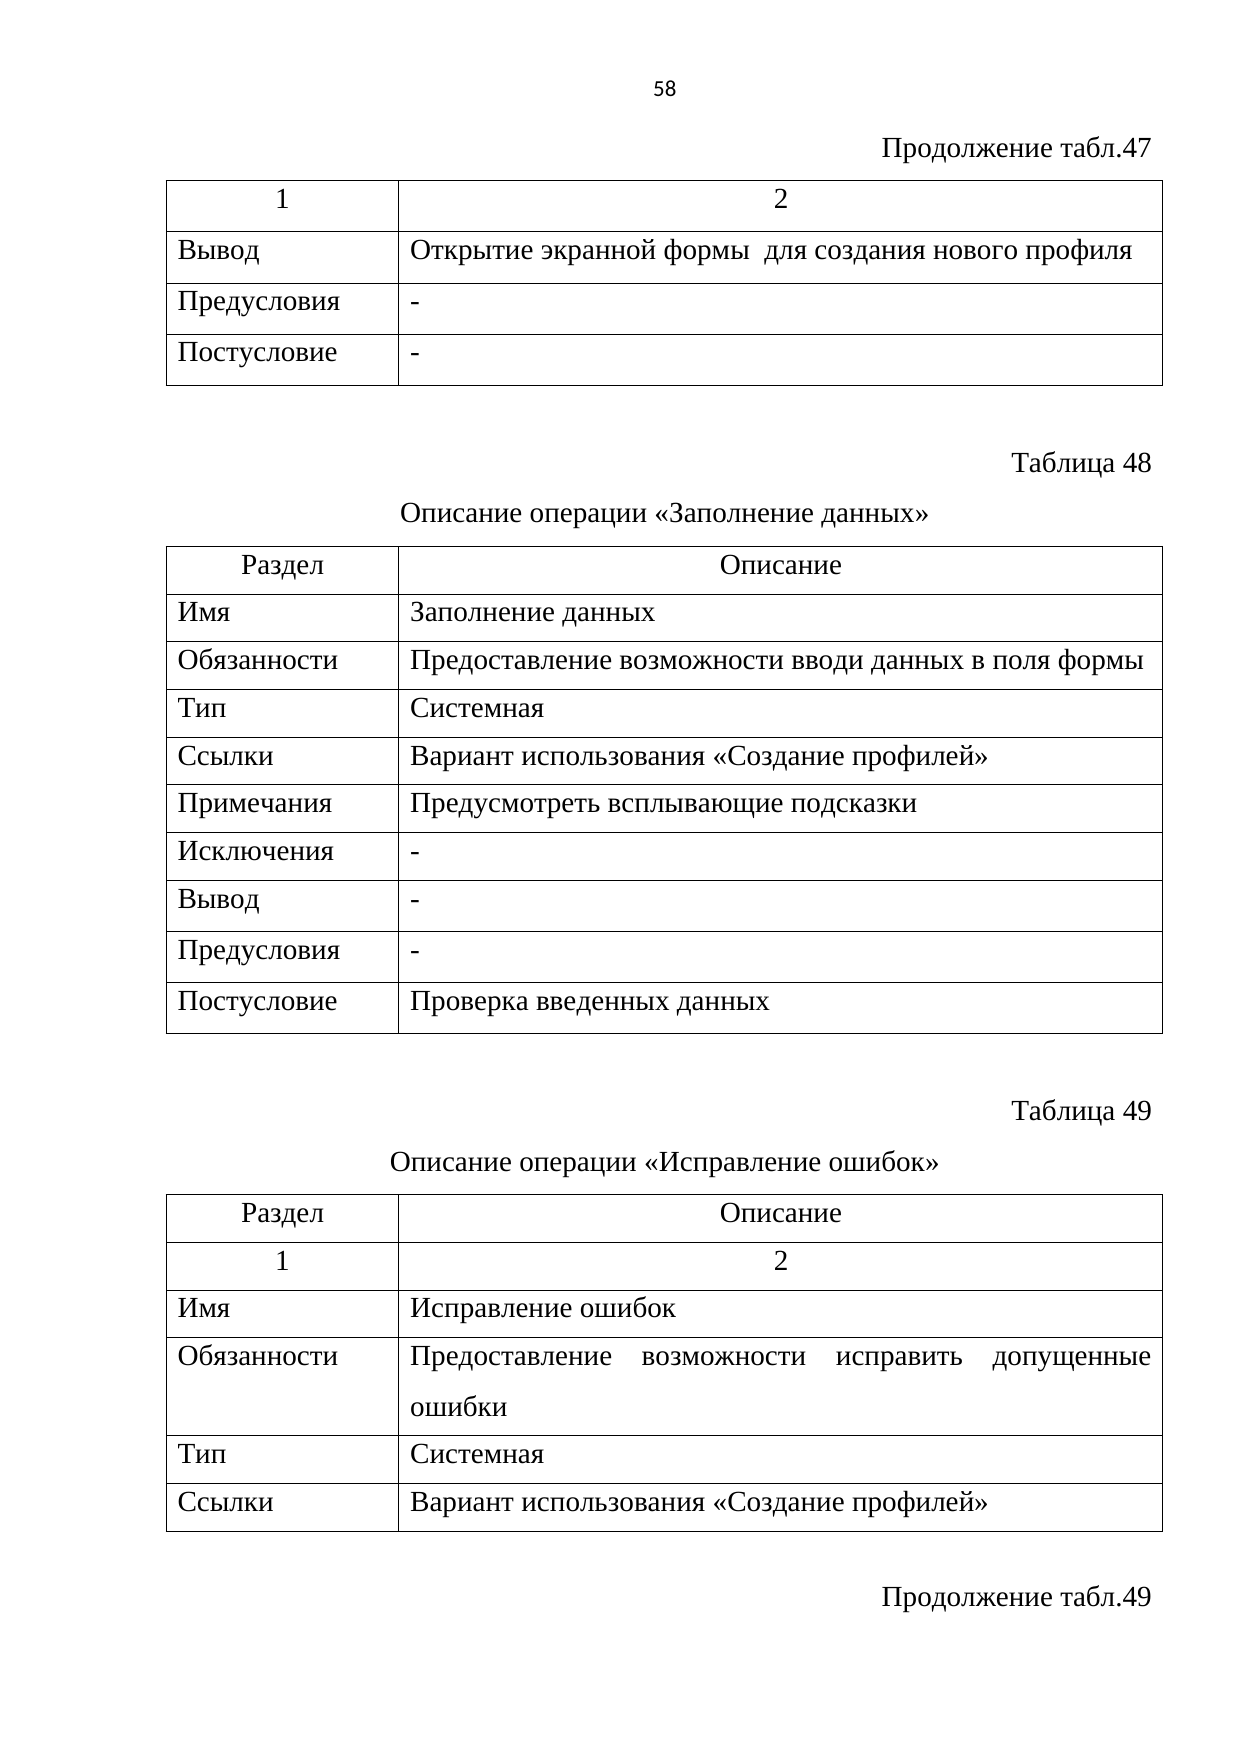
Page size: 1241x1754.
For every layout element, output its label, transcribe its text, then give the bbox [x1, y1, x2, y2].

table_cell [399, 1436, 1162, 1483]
text Таблица 48 [177, 445, 1152, 479]
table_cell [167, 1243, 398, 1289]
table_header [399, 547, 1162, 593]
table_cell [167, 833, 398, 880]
text Описание операции «Заполнение данных» [177, 495, 1152, 529]
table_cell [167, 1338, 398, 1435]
table_header 2 [399, 181, 1162, 231]
text Продолжение табл.47 [177, 130, 1152, 163]
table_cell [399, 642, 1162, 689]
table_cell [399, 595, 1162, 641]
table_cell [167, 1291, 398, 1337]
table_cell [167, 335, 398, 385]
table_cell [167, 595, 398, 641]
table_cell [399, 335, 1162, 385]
table_header 1 [167, 181, 398, 231]
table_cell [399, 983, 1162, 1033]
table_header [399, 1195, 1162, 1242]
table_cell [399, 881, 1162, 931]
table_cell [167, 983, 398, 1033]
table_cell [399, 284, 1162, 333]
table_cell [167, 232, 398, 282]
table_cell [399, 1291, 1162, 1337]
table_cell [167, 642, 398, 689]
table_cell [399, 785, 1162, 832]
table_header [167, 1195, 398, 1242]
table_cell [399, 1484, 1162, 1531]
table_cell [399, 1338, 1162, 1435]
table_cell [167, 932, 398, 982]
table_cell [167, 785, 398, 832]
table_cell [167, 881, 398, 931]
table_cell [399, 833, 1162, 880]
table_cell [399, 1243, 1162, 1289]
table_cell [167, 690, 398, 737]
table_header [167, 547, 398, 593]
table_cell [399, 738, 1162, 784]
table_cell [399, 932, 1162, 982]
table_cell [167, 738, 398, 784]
text Описание операции «Исправление ошибок» [177, 1144, 1152, 1177]
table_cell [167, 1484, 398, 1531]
text Таблица 49 [177, 1093, 1152, 1127]
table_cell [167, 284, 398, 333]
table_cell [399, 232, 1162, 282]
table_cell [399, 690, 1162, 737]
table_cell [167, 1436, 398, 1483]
text Продолжение табл.49 [177, 1579, 1152, 1612]
